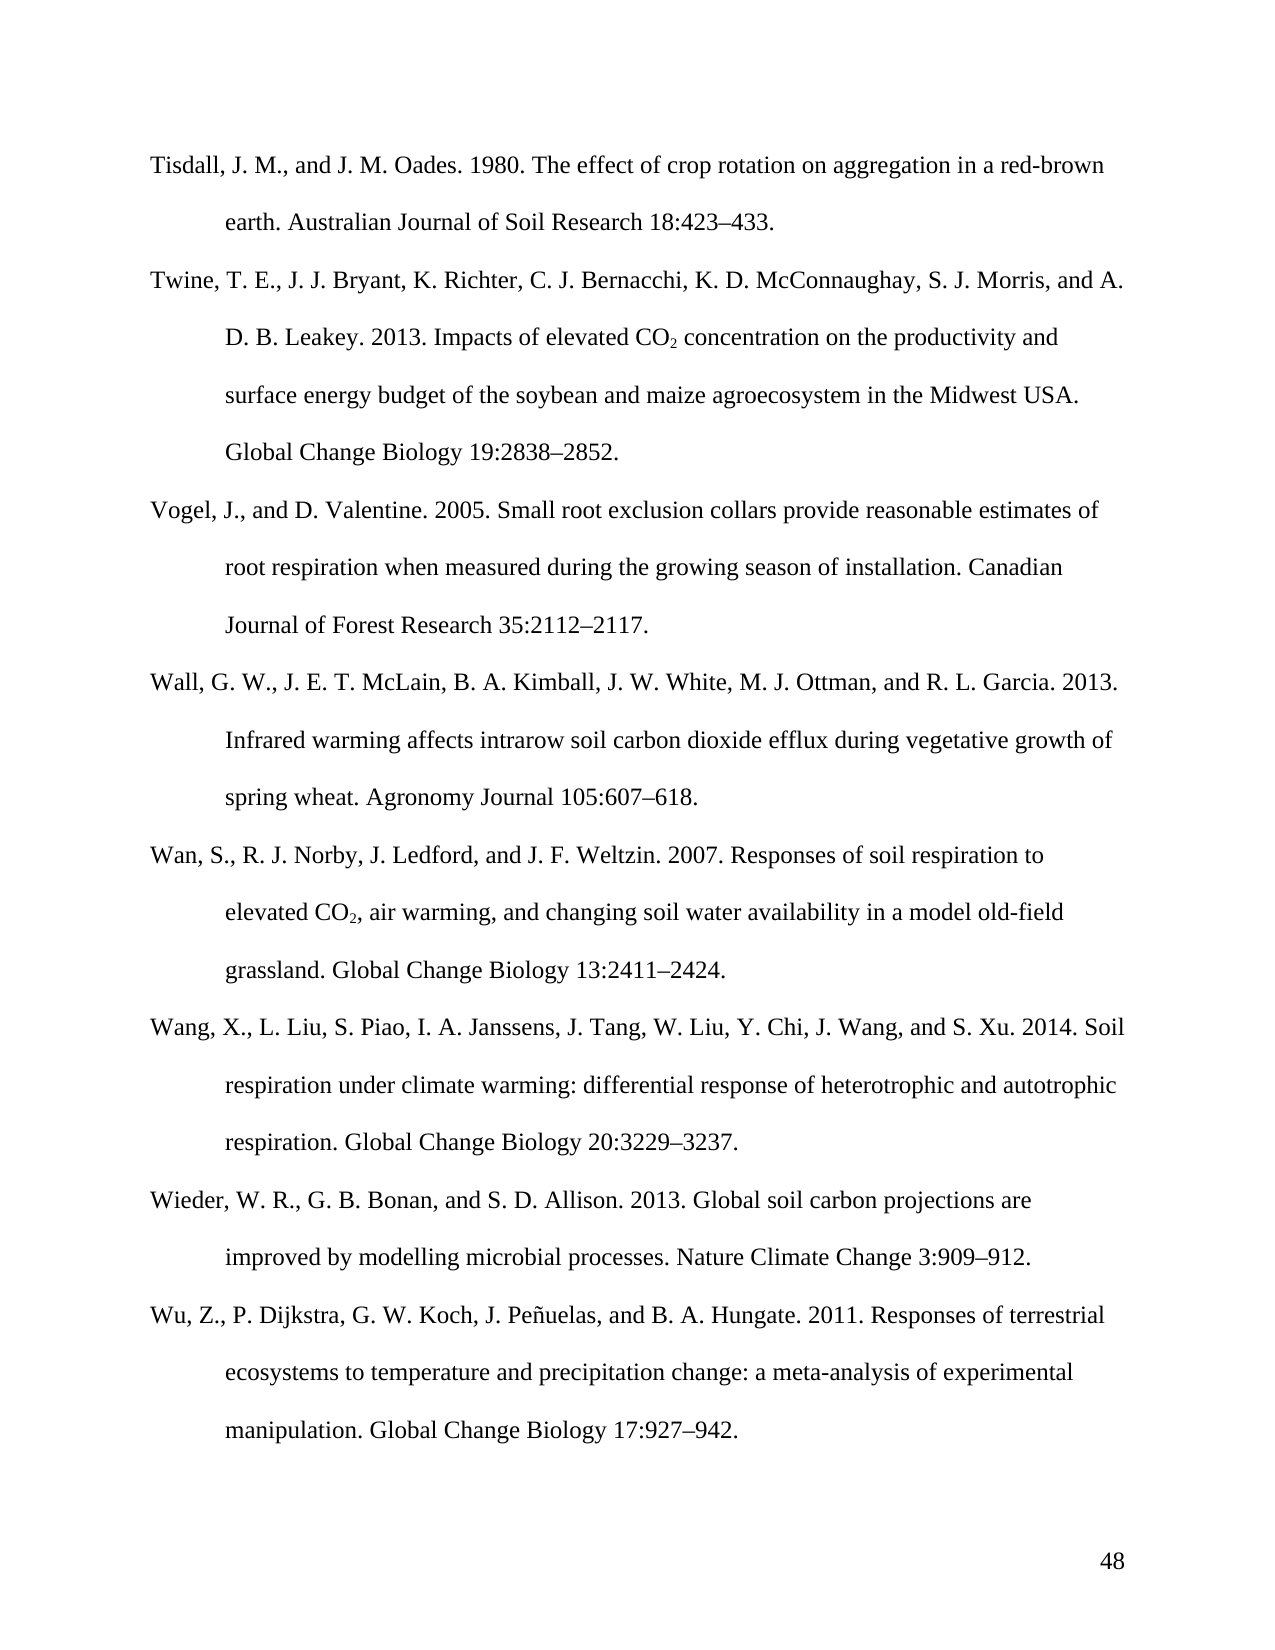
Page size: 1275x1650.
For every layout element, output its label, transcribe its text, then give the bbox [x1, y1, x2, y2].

text Twine, T. E., J. J. Bryant, K. Richter, C. J. Bernacchi, K. D. McConnaughay, S. J. Morris, and A. D. B. Leakey. 2013. Impacts of elevated CO2 concentration on the productivity and surface energy budget of the soybean and maize agroecosystem in the Midwest USA. Global Change Biology 19:2838–2852. [150, 265, 1125, 466]
text Wu, Z., P. Dijkstra, G. W. Koch, J. Peñuelas, and B. A. Hungate. 2011. Responses of terrestrial ecosystems to temperature and precipitation change: a meta-analysis of experimental manipulation. Global Change Biology 17:927–942. [150, 1300, 1125, 1444]
text Wan, S., R. J. Norby, J. Ledford, and J. F. Weltzin. 2007. Responses of soil respiration to elevated CO2, air warming, and changing soil water availability in a model old-field grassland. Global Change Biology 13:2411–2424. [150, 840, 1125, 984]
text Wall, G. W., J. E. T. McLain, B. A. Kimball, J. W. White, M. J. Ottman, and R. L. Garcia. 2013. Infrared warming affects intrarow soil carbon dioxide efflux during vegetative growth of spring wheat. Agronomy Journal 105:607–618. [150, 667, 1125, 811]
text Tisdall, J. M., and J. M. Oades. 1980. The effect of crop rotation on aggregation in a red-brown earth. Australian Journal of Soil Research 18:423–433. [150, 150, 1125, 236]
text Wieder, W. R., G. B. Bonan, and S. D. Allison. 2013. Global soil carbon projections are improved by modelling microbial processes. Nature Climate Change 3:909–912. [150, 1185, 1125, 1271]
text Wang, X., L. Liu, S. Piao, I. A. Janssens, J. Tang, W. Liu, Y. Chi, J. Wang, and S. Xu. 2014. Soil respiration under climate warming: differential response of heterotrophic and autotrophic respiration. Global Change Biology 20:3229–3237. [150, 1012, 1125, 1156]
text Vogel, J., and D. Valentine. 2005. Small root exclusion collars provide reasonable estimates of root respiration when measured during the growing season of installation. Canadian Journal of Forest Research 35:2112–2117. [150, 495, 1125, 639]
